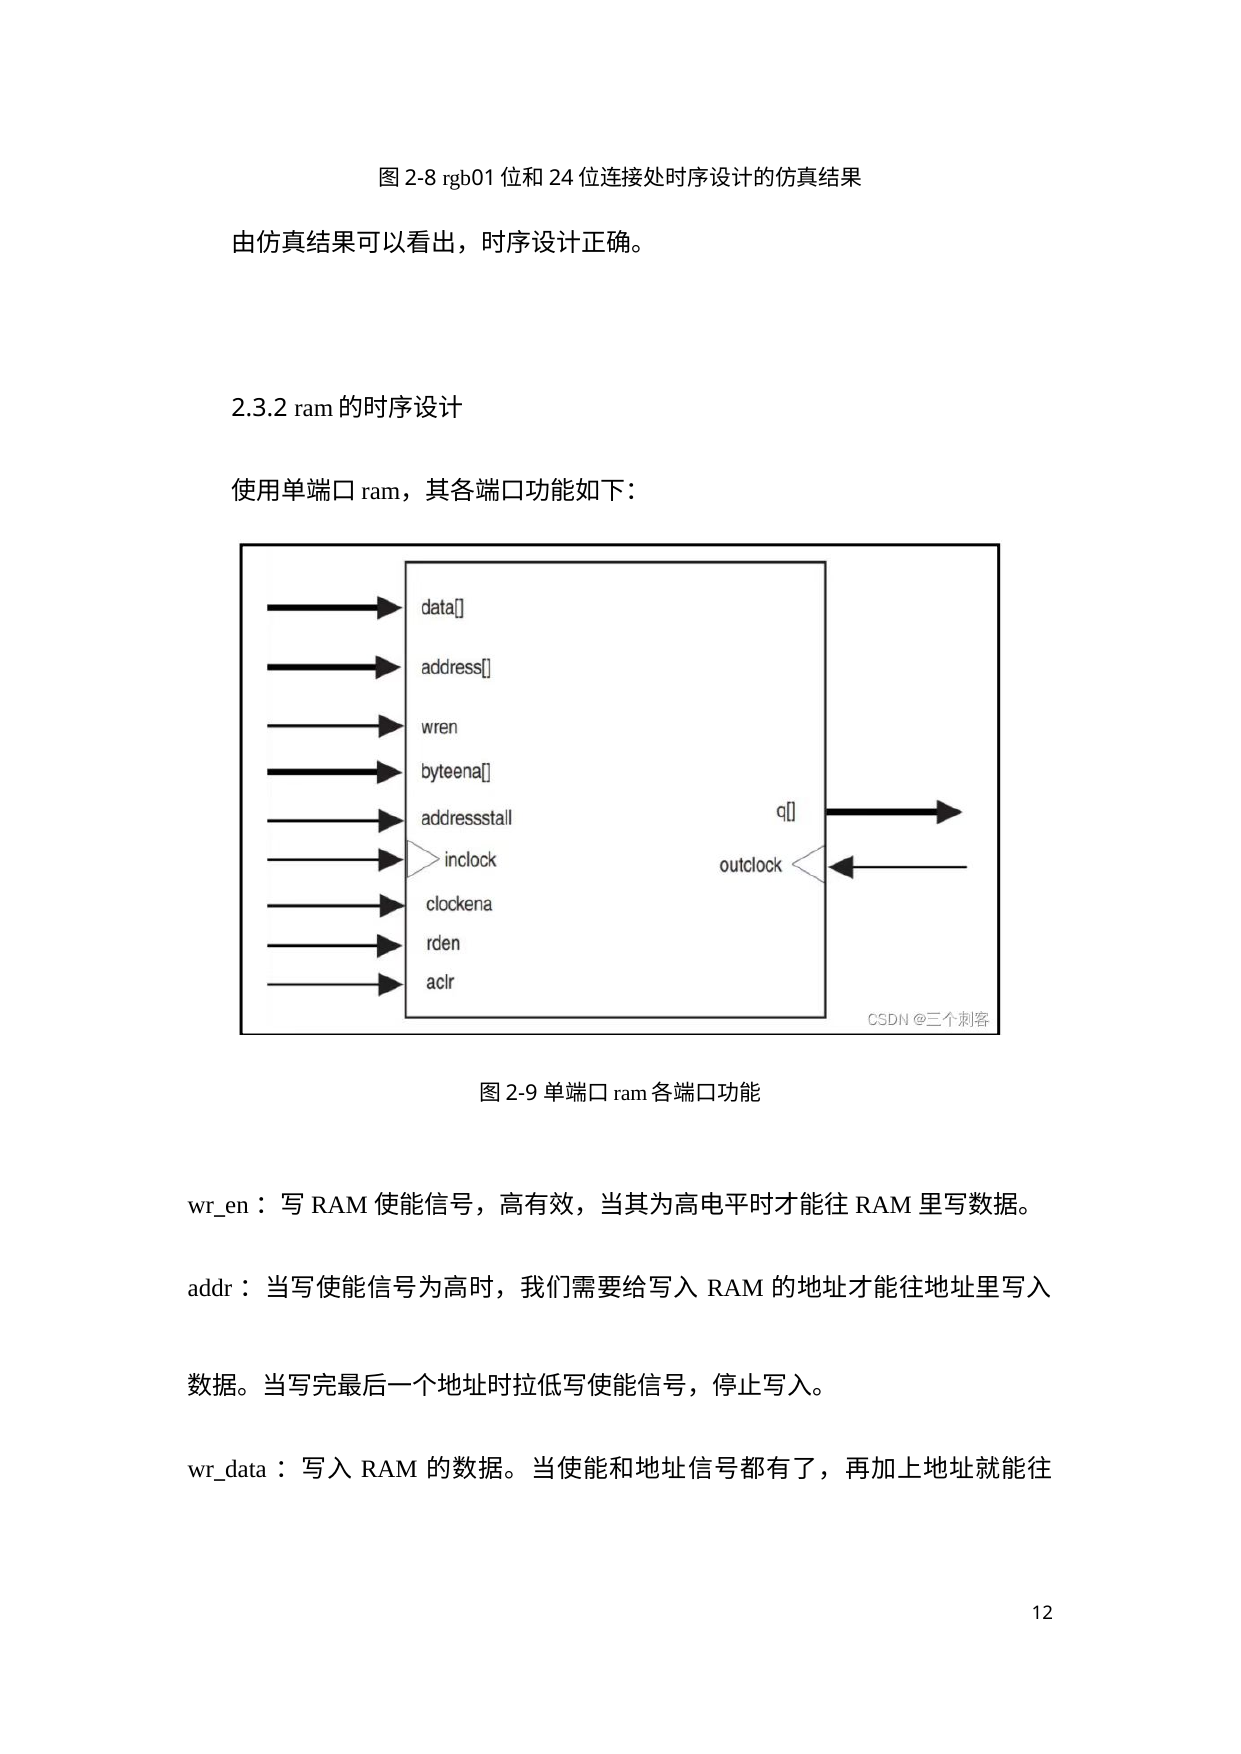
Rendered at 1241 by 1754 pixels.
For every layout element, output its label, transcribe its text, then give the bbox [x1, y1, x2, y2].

text 图2-8 rgb01位和24位连接处时序设计的仿真结果 [187, 160, 1053, 192]
text 使用单端口ram，其各端口功能如下： [187, 456, 1053, 521]
text 图2-9 单端口ram各端口功能 [187, 1074, 1053, 1107]
text 由仿真结果可以看出，时序设计正确。 [187, 208, 1053, 273]
text 2.3.2 ram的时序设计 [187, 373, 1053, 438]
text wr_en ：写 RAM 使能信号，高有效，当其为高电平时才能往 RAM 里写数据。 [187, 1170, 1053, 1235]
text addr ：当写使能信号为高时，我们需要给写入 RAM 的地址才能往地址里写入数据。当写完最后一个地址时拉低写使能信号，停止写入。 [187, 1253, 1053, 1416]
picture [237, 539, 1003, 1035]
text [187, 1434, 1053, 1499]
